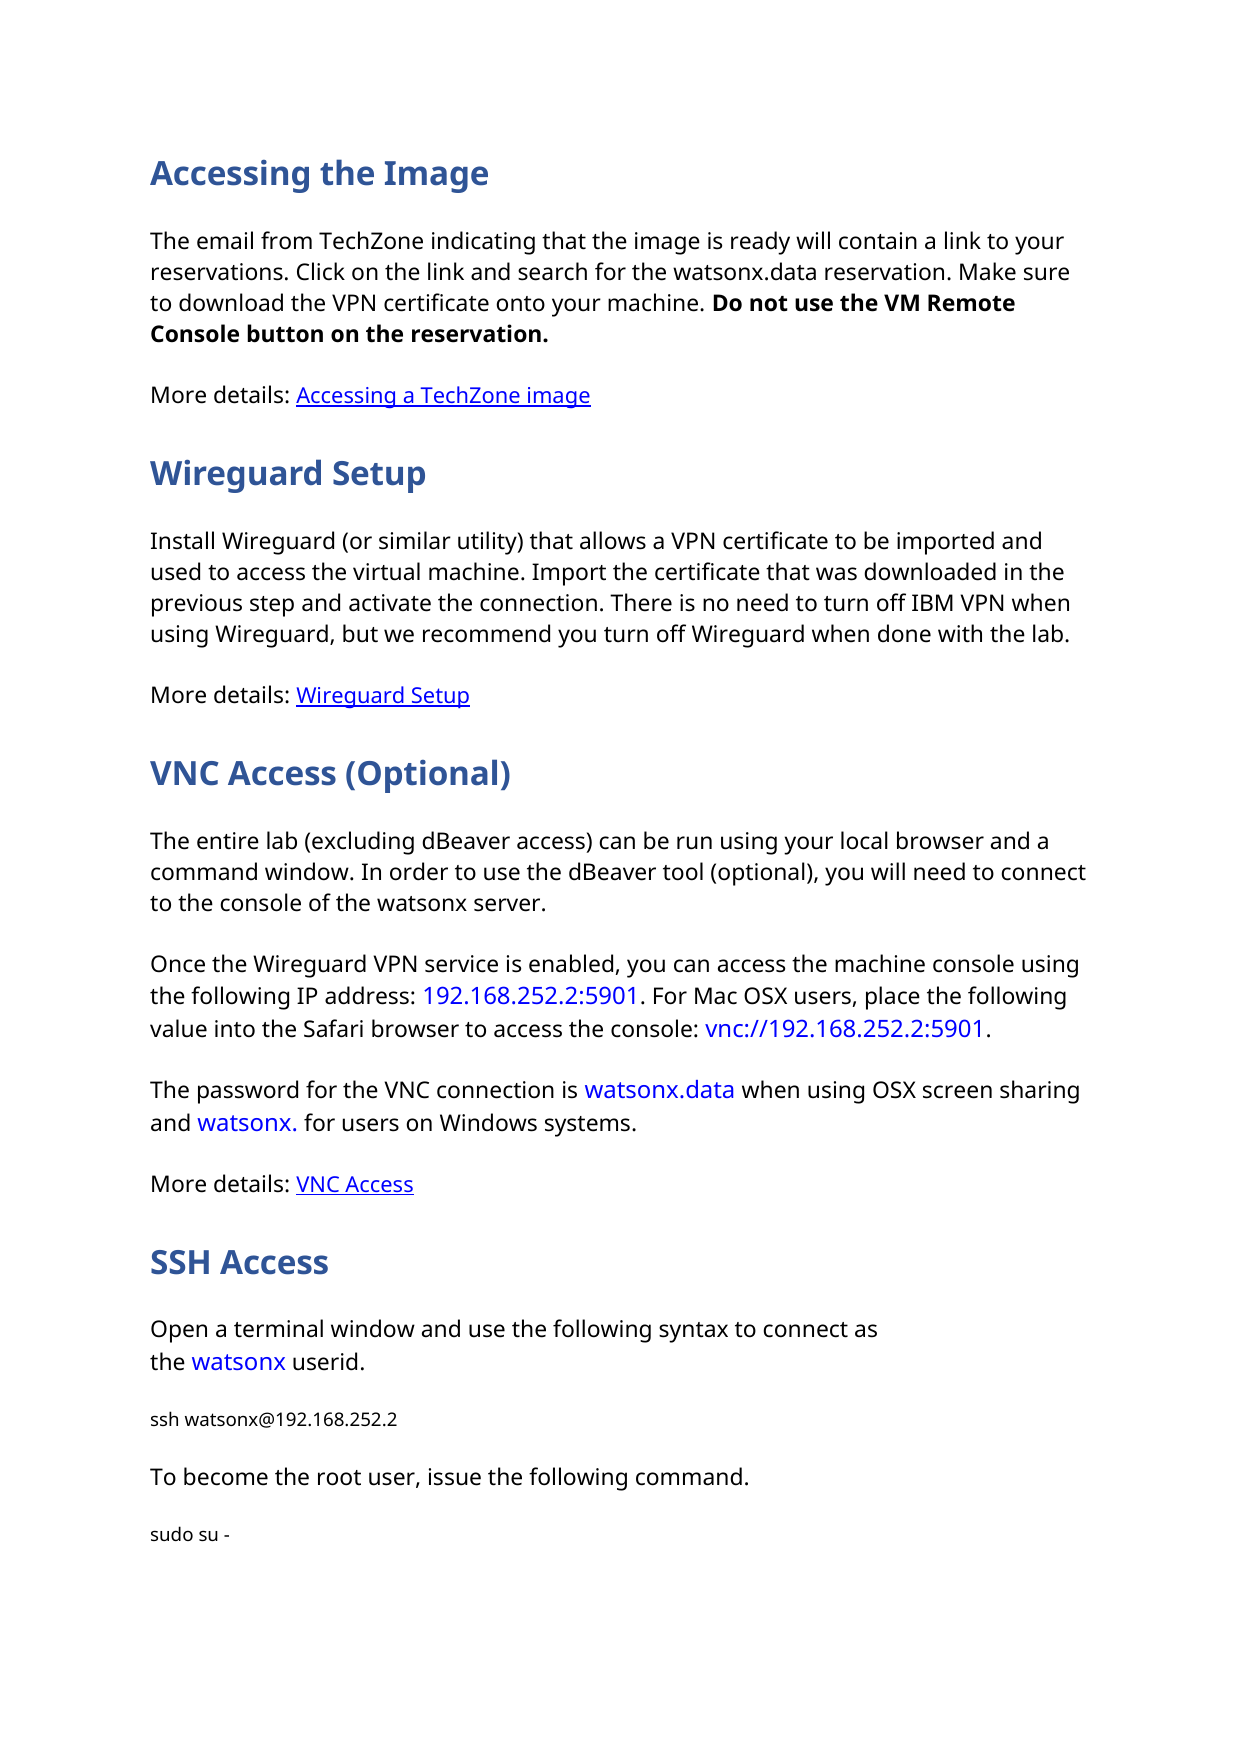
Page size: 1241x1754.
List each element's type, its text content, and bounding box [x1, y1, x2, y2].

subtitle Accessing the Image [150, 150, 1090, 195]
text More details: VNC Access [150, 1167, 1090, 1199]
text The password for the VNC connection is watsonx.data when using OSX screen sharing and watsonx. for users on Windows systems. [150, 1073, 1090, 1138]
text The email from TechZone indicating that the image is ready will contain a link to your reservations. Click on the link and search for the watsonx.data reservation. Make sure to download the VPN certificate onto your machine. Do not use the VM Remote Console button on the reservation. [150, 224, 1090, 349]
text sudo su - [150, 1521, 1090, 1547]
text The entire lab (excluding dBeaver access) can be run using your local browser and a command window. In order to use the dBeaver tool (optional), you will need to connect to the console of the watsonx server. [150, 824, 1090, 918]
subtitle VNC Access (Optional) [150, 750, 1090, 795]
text Once the Wireguard VPN service is enabled, you can access the machine console using the following IP address: 192.168.252.2:5901. For Mac OSX users, place the following value into the Safari browser to access the console: vnc://192.168.252.2:5901. [150, 947, 1090, 1044]
subtitle Wireguard Setup [150, 450, 1090, 495]
text To become the root user, issue the following command. [150, 1461, 1090, 1492]
text More details: Wireguard Setup [150, 679, 1090, 710]
text Open a terminal window and use the following syntax to connect as the watsonx userid. [150, 1313, 1090, 1377]
text Install Wireguard (or similar utility) that allows a VPN certificate to be imported and used to access the virtual machine. Import the certificate that was downloaded in the previous step and activate the connection. There is no need to turn off IBM VPN when using Wireguard, but we recommend you turn off Wireguard when done with the lab. [150, 524, 1090, 649]
text More details: Accessing a TechZone image [150, 379, 1090, 410]
text ssh watsonx@192.168.252.2 [150, 1406, 1090, 1432]
subtitle SSH Access [150, 1239, 1090, 1284]
